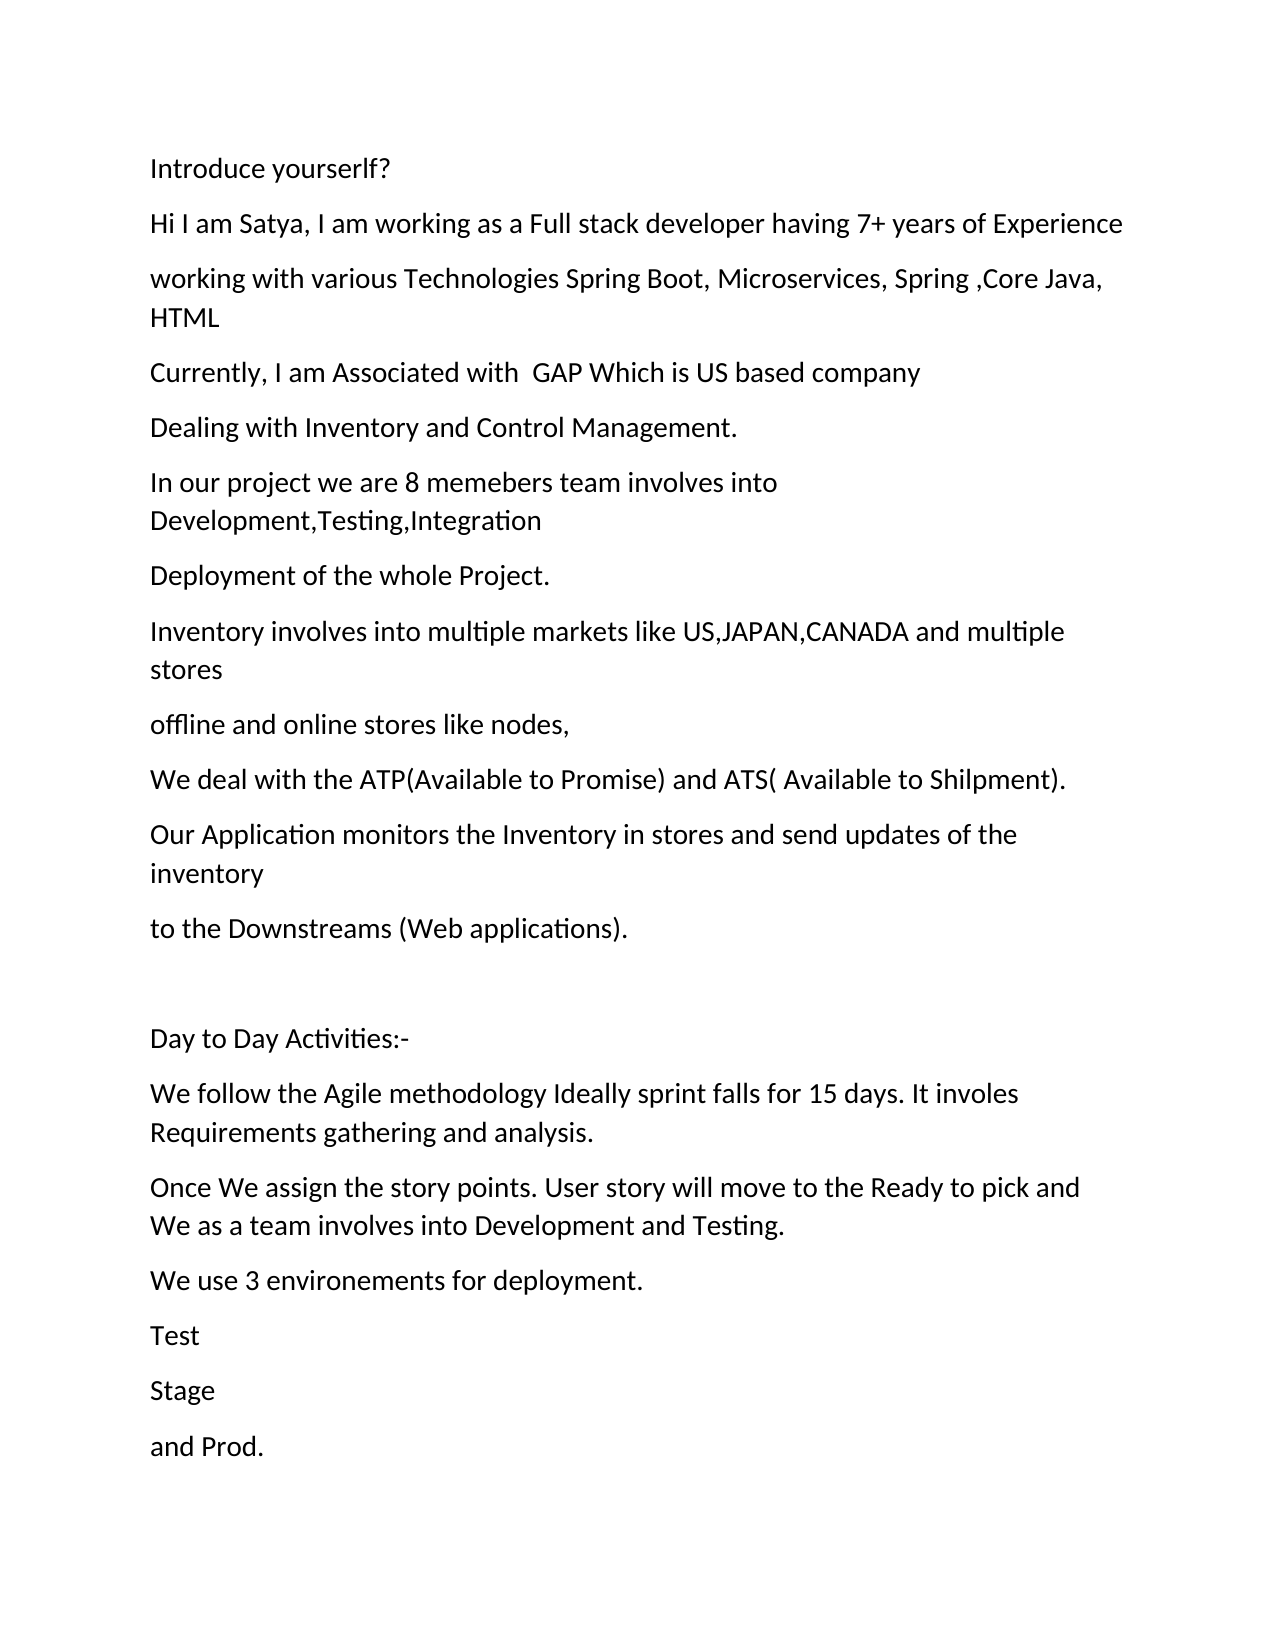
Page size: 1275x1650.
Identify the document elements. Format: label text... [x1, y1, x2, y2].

text Our Application monitors the Inventory in stores and send updates of the inventory [150, 816, 1125, 890]
text and Prod. [150, 1428, 1125, 1463]
text Inventory involves into multiple markets like US,JAPAN,CANADA and multiple stores [150, 613, 1125, 687]
text working with various Technologies Spring Boot, Microservices, Spring ,Core Java, HTML [150, 260, 1125, 334]
text Test [150, 1317, 1125, 1353]
text Day to Day Activities:- [150, 1020, 1125, 1056]
text Stage [150, 1372, 1125, 1408]
text Dealing with Inventory and Control Management. [150, 409, 1125, 444]
text Once We assign the story points. User story will move to the Ready to pick and We as a team involves into Development and Testing. [150, 1169, 1125, 1243]
text Hi I am Satya, I am working as a Full stack developer having 7+ years of Experience [150, 205, 1125, 241]
text In our project we are 8 memebers team involves into Development,Testing,Integration [150, 464, 1125, 538]
text Introduce yourserlf? [150, 150, 1125, 186]
text We use 3 environements for deployment. [150, 1262, 1125, 1298]
text offline and online stores like nodes, [150, 706, 1125, 742]
text Deployment of the whole Project. [150, 557, 1125, 593]
text Currently, I am Associated with GAP Which is US based company [150, 354, 1125, 389]
text We deal with the ATP(Available to Promise) and ATS( Available to Shilpment). [150, 761, 1125, 797]
text We follow the Agile methodology Ideally sprint falls for 15 days. It involes Requirements gathering and analysis. [150, 1075, 1125, 1149]
text to the Downstreams (Web applications). [150, 910, 1125, 946]
